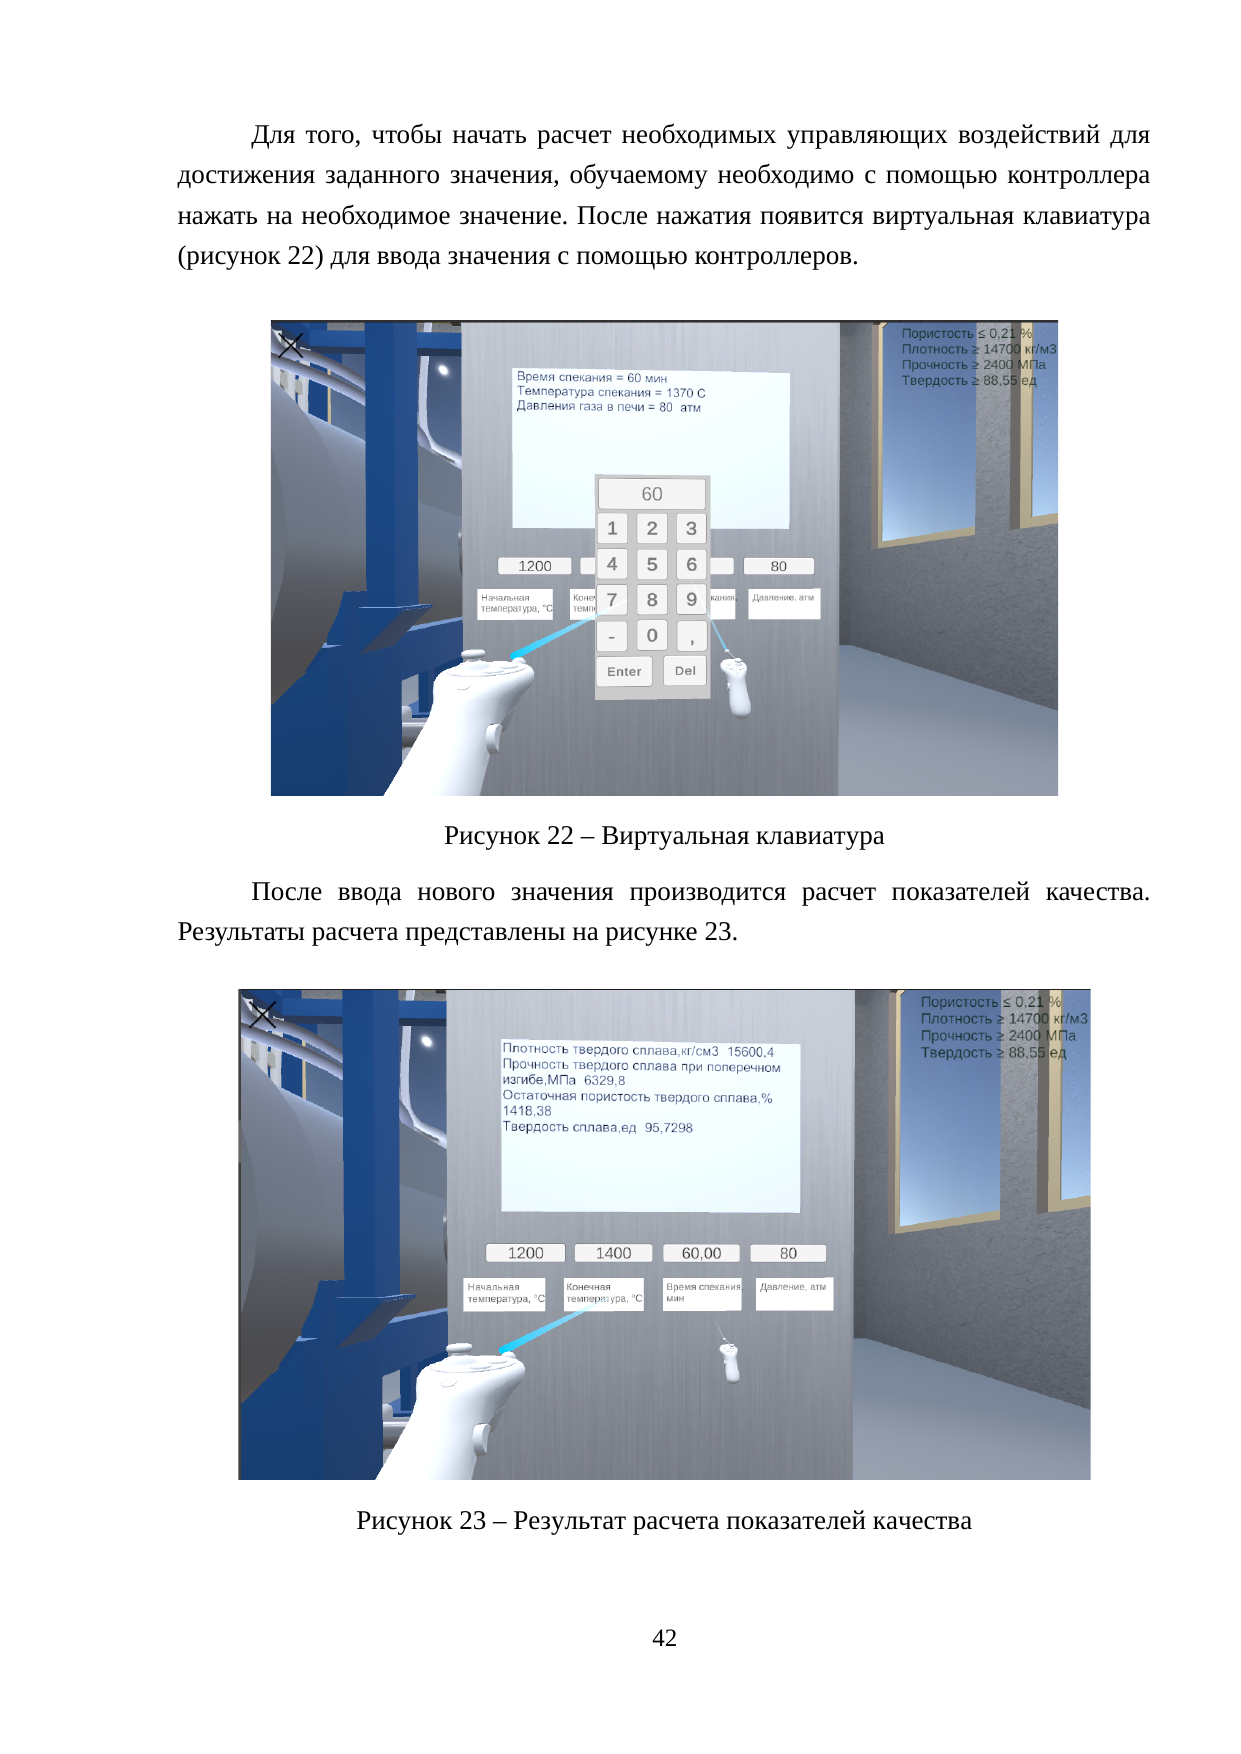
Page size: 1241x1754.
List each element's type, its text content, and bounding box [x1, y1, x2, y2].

picture [270, 320, 1059, 796]
text Рисунок 22 – Виртуальная клавиатура [177, 819, 1152, 851]
text Для того, чтобы начать расчет необходимых управляющих воздействий для достижения заданного значения, обучаемому необходимо с помощью контроллера нажать на необходимое значение. После нажатия появится виртуальная клавиатура (рисунок 22) для ввода значения с помощью контроллеров. [177, 118, 1152, 271]
text После ввода нового значения производится расчет показателей качества. Результаты расчета представлены на рисунке 23. [177, 875, 1152, 946]
text Рисунок 23 – Результат расчета показателей качества [177, 1504, 1152, 1535]
picture [238, 989, 1091, 1480]
